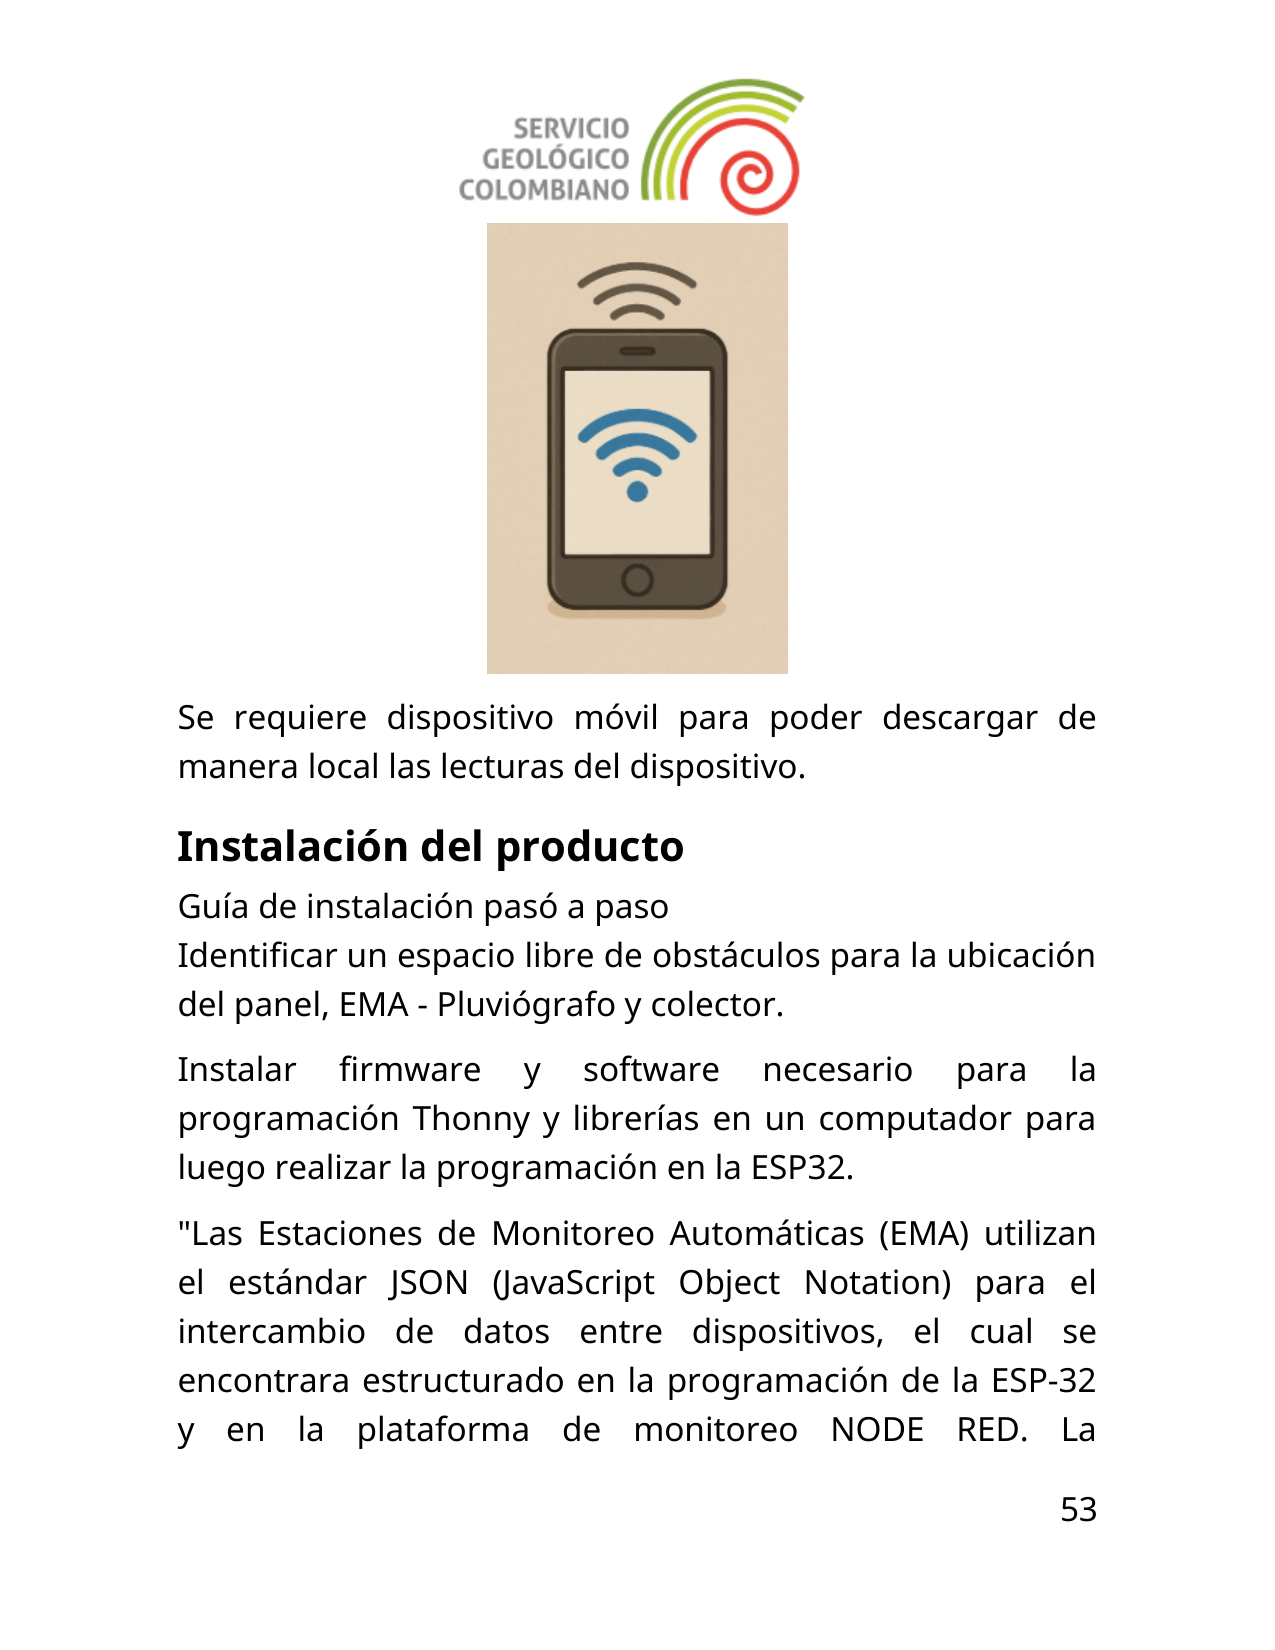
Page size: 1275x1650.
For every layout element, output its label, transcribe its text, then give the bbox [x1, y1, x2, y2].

text Se requiere dispositivo móvil para poder descargar de manera local las lecturas del dispositivo. [177, 694, 1098, 788]
subtitle Guía de instalación pasó a paso [177, 882, 1098, 928]
picture [452, 73, 823, 674]
subtitle Instalación del producto [177, 817, 1098, 874]
text Identificar un espacio libre de obstáculos para la ubicación del panel, EMA - Pluviógrafo y colector. [177, 931, 1098, 1026]
text Instalar firmware y software necesario para la programación Thonny y librerías en un computador para luego realizar la programación en la ESP32. [177, 1046, 1098, 1189]
